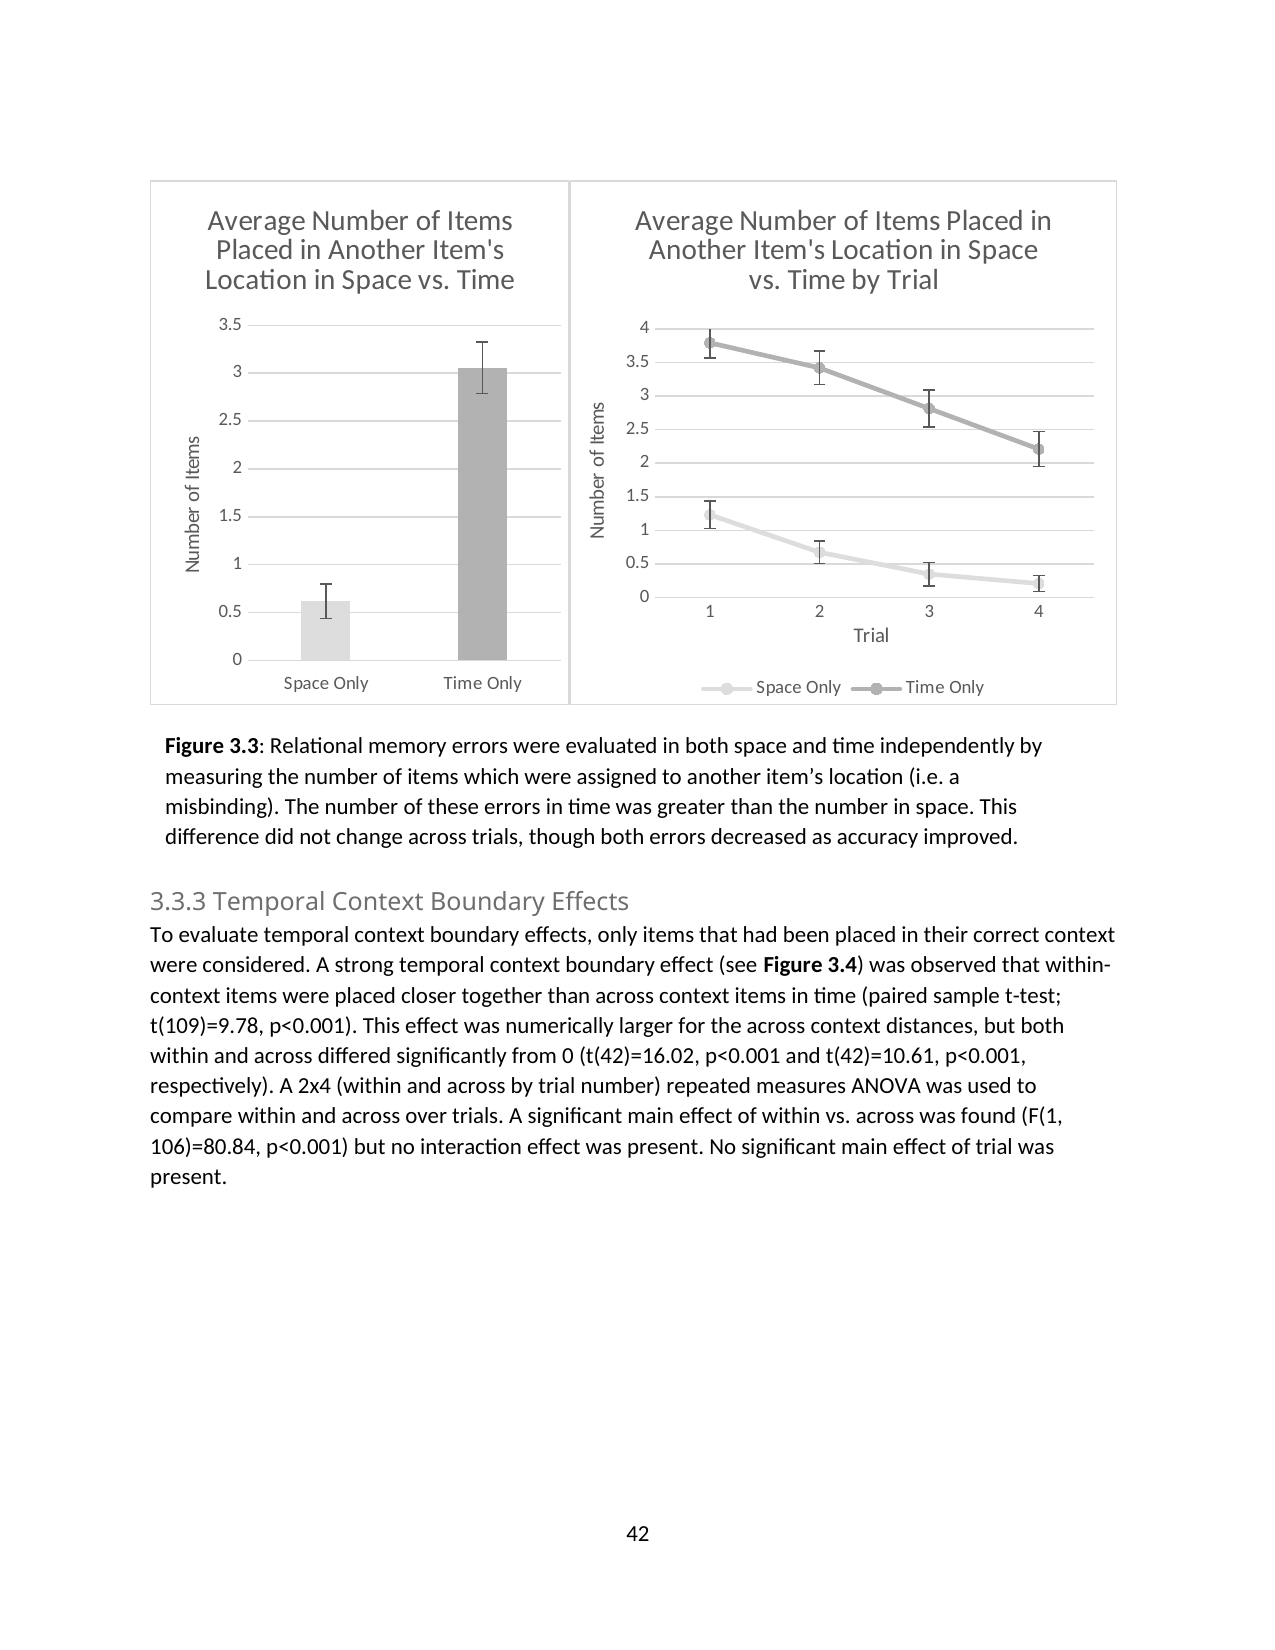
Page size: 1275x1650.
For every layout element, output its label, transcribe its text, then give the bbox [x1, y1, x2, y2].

subtitle 3.3.3 Temporal Context Boundary Effects [150, 884, 1125, 918]
text To evaluate temporal context boundary effects, only items that had been placed in their correct context were considered. A strong temporal context boundary effect (see Figure 3.4) was observed that within-context items were placed closer together than across context items in time (paired sample t-test; t(109)=9.78, p<0.001). This effect was numerically larger for the across context distances, but both within and across differed significantly from 0 (t(42)=16.02, p<0.001 and t(42)=10.61, p<0.001, respectively). A 2x4 (within and across by trial number) repeated measures ANOVA was used to compare within and across over trials. A significant main effect of within vs. across was found (F(1, 106)=80.84, p<0.001) but no interaction effect was present. No significant main effect of trial was present. [150, 920, 1125, 1190]
